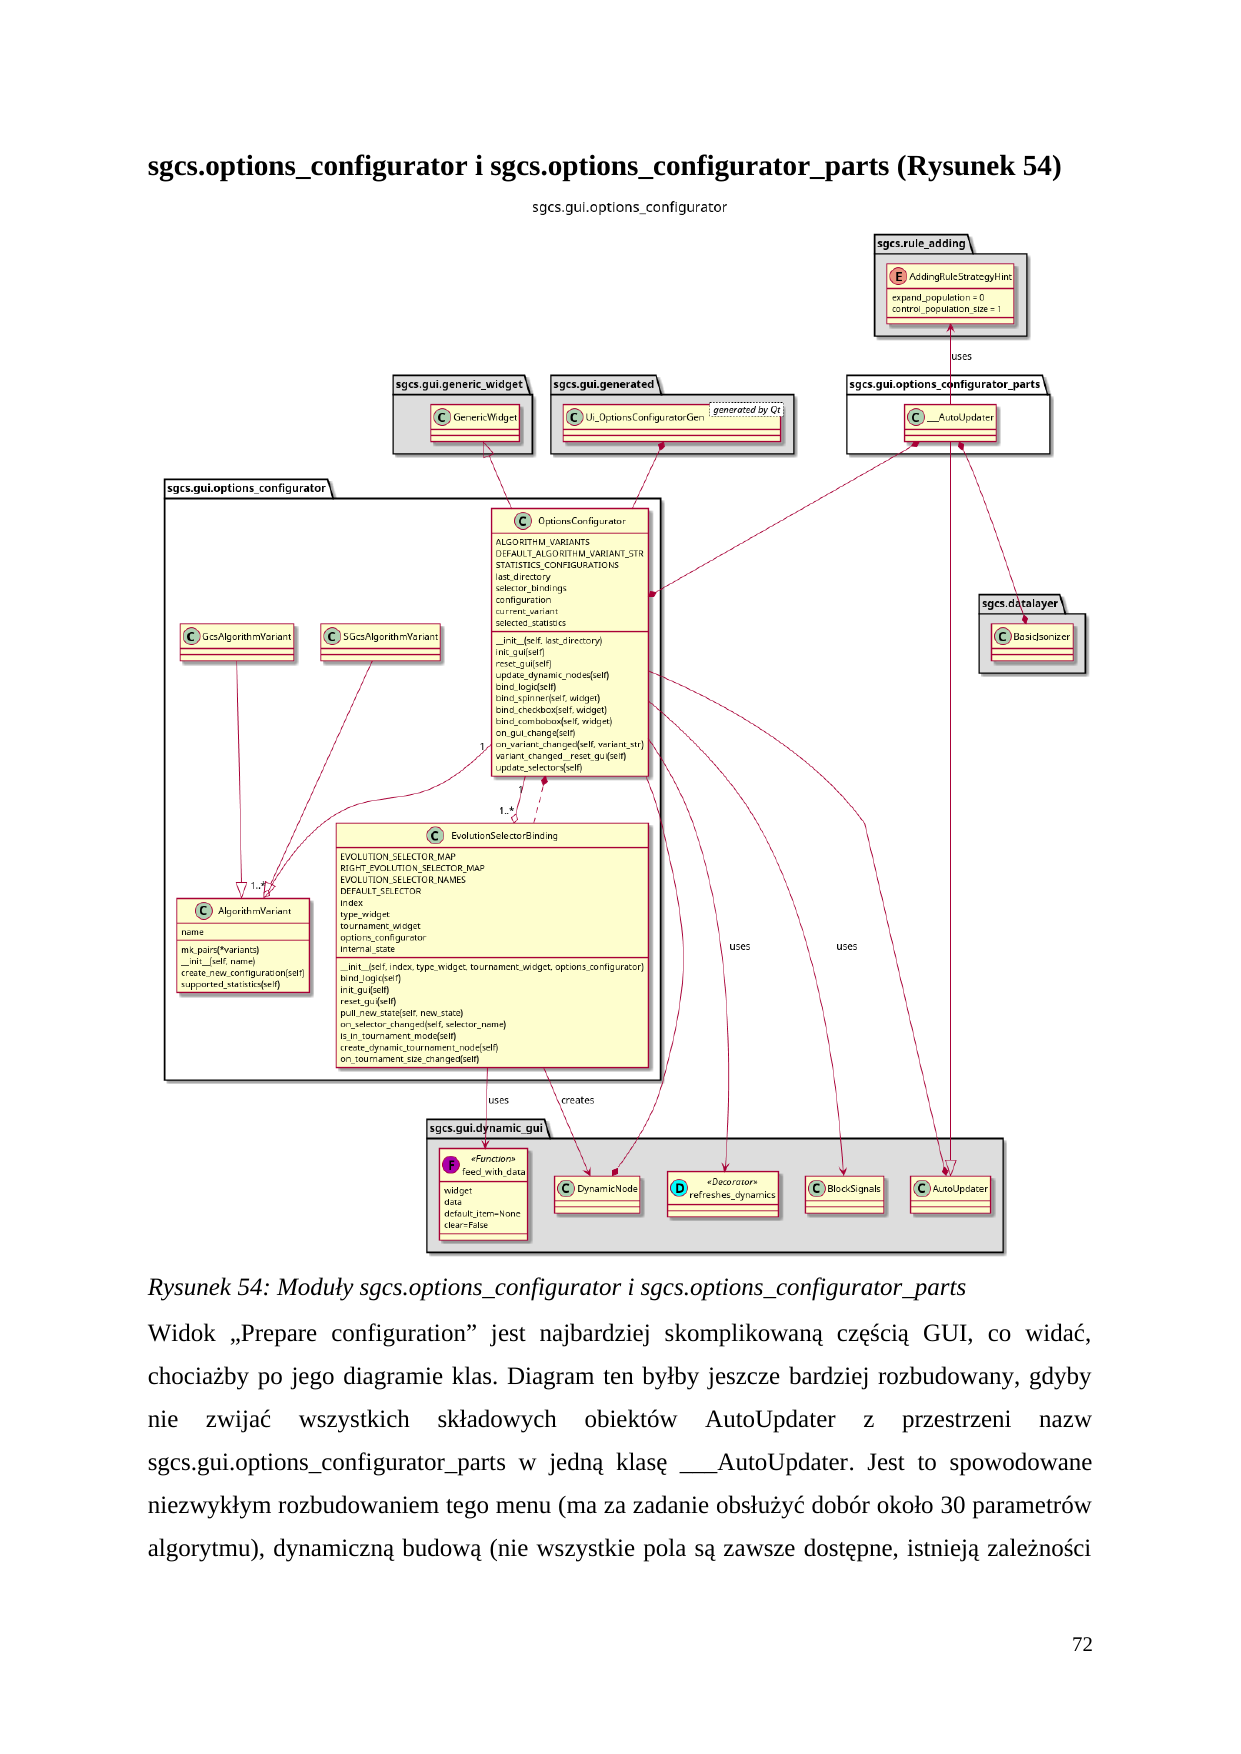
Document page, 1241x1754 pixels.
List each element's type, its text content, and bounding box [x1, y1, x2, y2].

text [148, 1301, 1093, 1562]
text sgcs.options_configurator i sgcs.options_configurator_parts (Rysunek 54) [148, 148, 1093, 181]
picture [147, 197, 1093, 1259]
